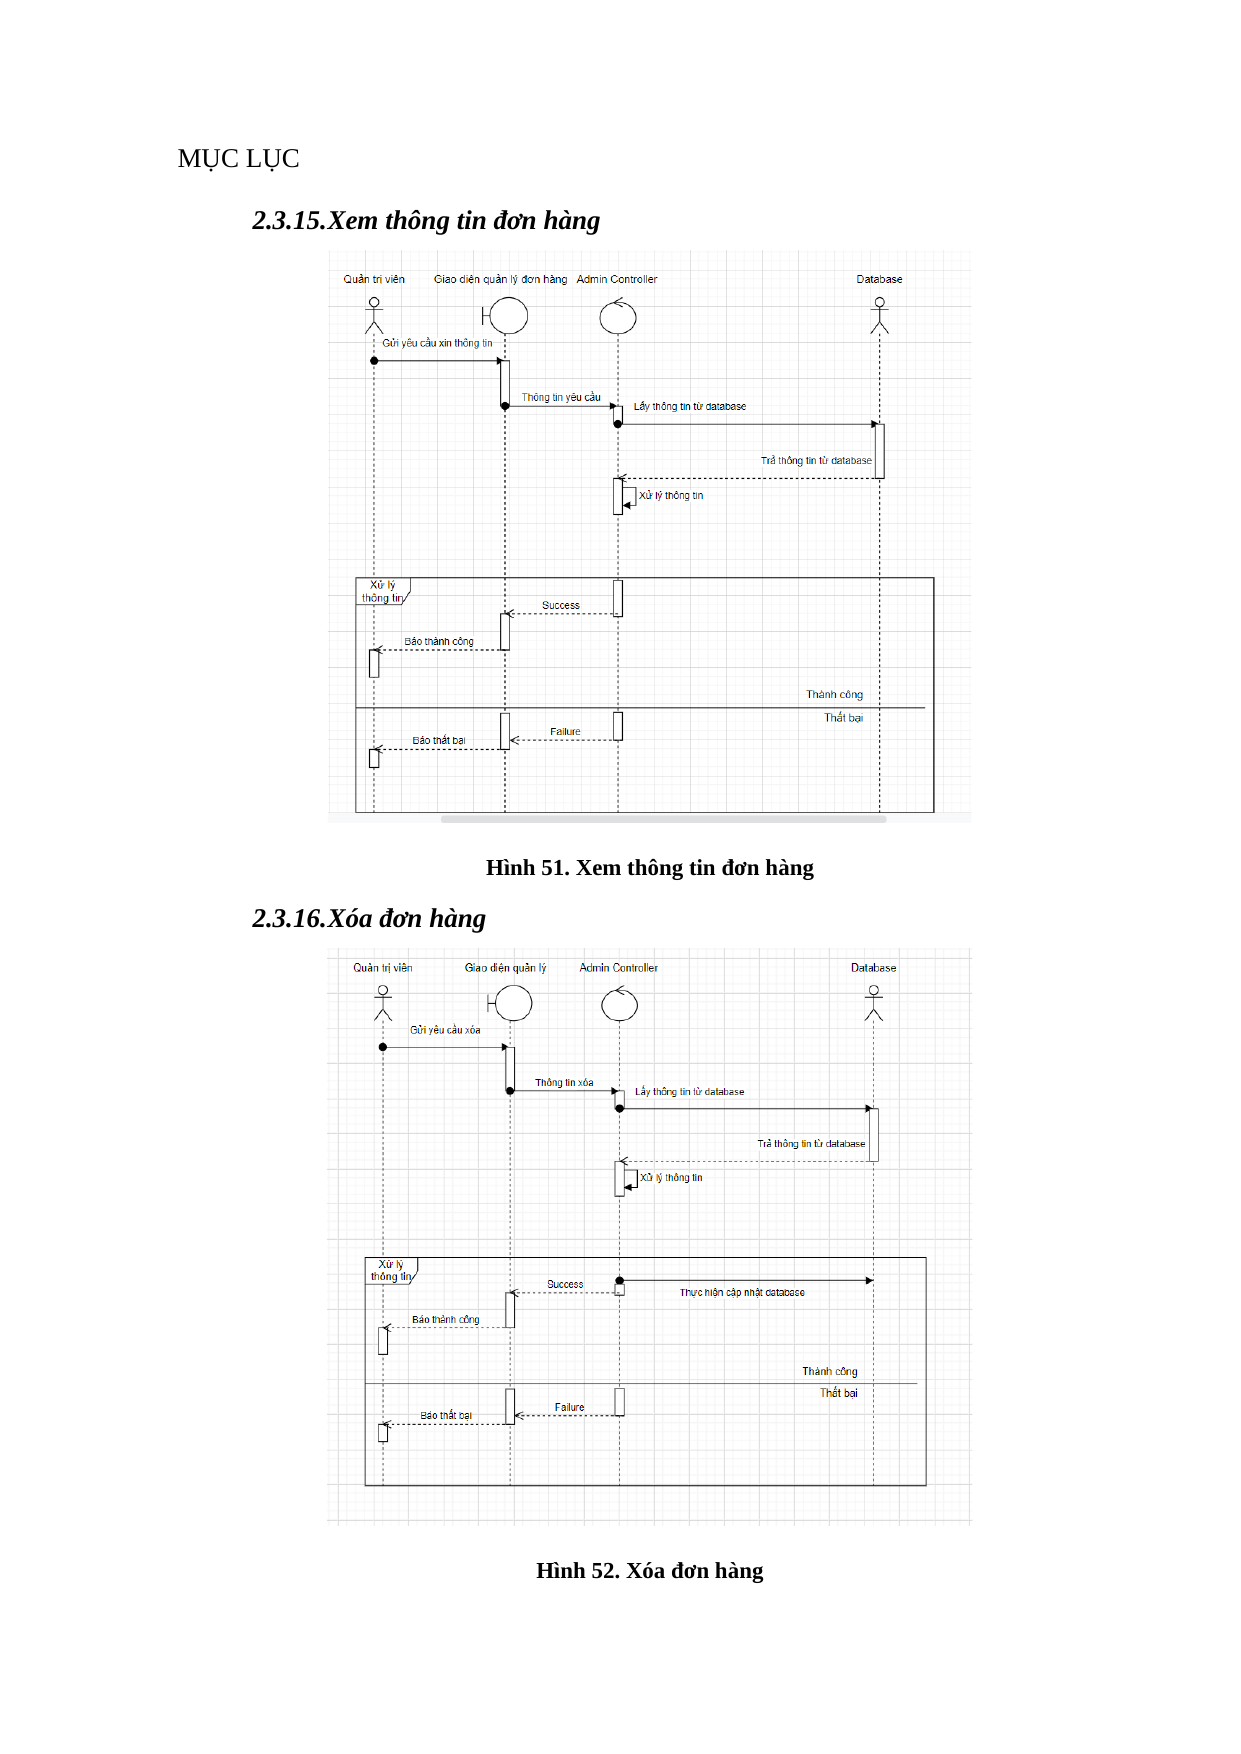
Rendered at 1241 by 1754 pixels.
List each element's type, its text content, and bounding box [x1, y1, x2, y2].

picture [327, 948, 973, 1526]
text Hình 51. Xem thông tin đơn hàng [177, 854, 1122, 881]
subtitle Xem thông tin đơn hàng [252, 204, 1122, 235]
picture [327, 250, 972, 823]
subtitle Xóa đơn hàng [252, 902, 1122, 933]
text Hình 52. Xóa đơn hàng [177, 1557, 1122, 1584]
